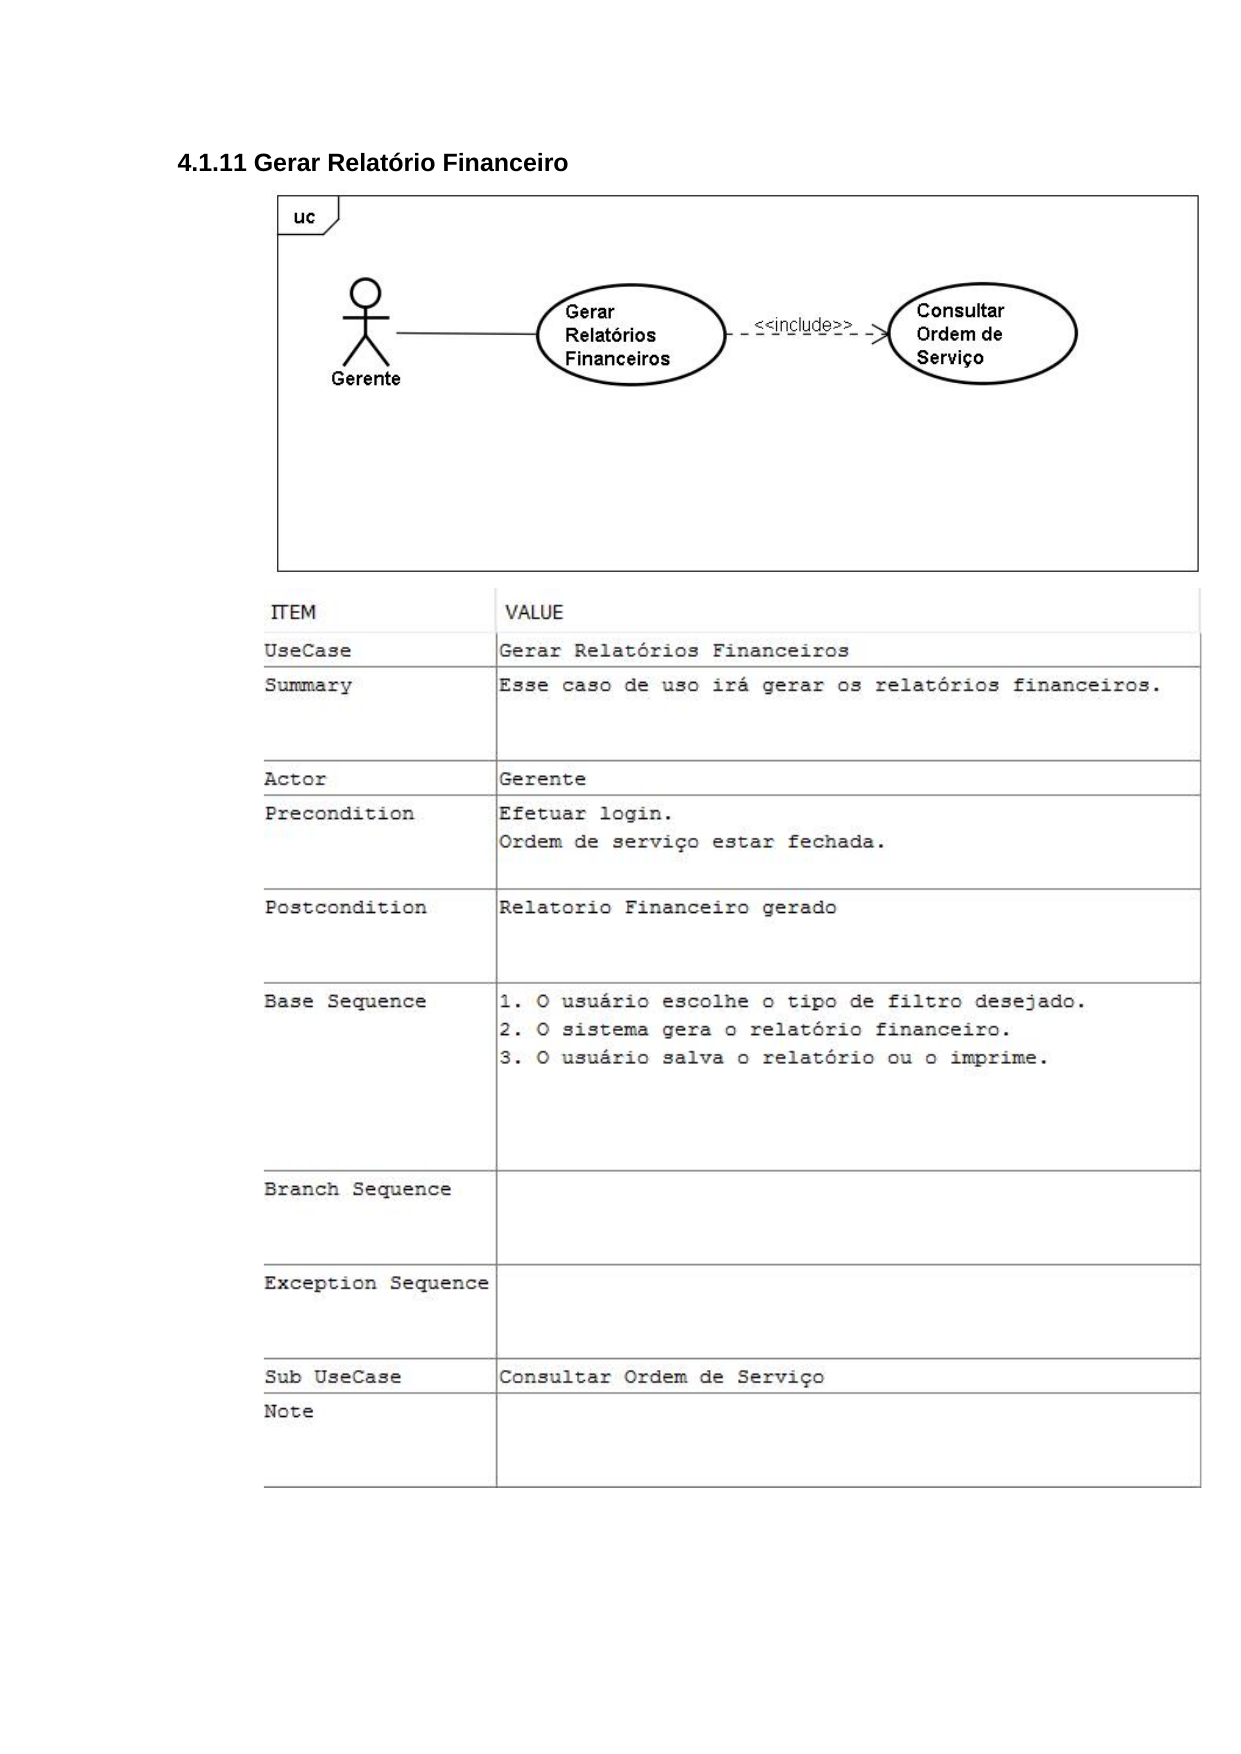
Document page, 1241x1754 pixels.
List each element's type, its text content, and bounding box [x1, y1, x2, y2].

picture [262, 181, 1214, 586]
picture [263, 588, 1202, 1488]
subtitle 4.1.11 Gerar Relatório Financeiro [177, 148, 1128, 176]
